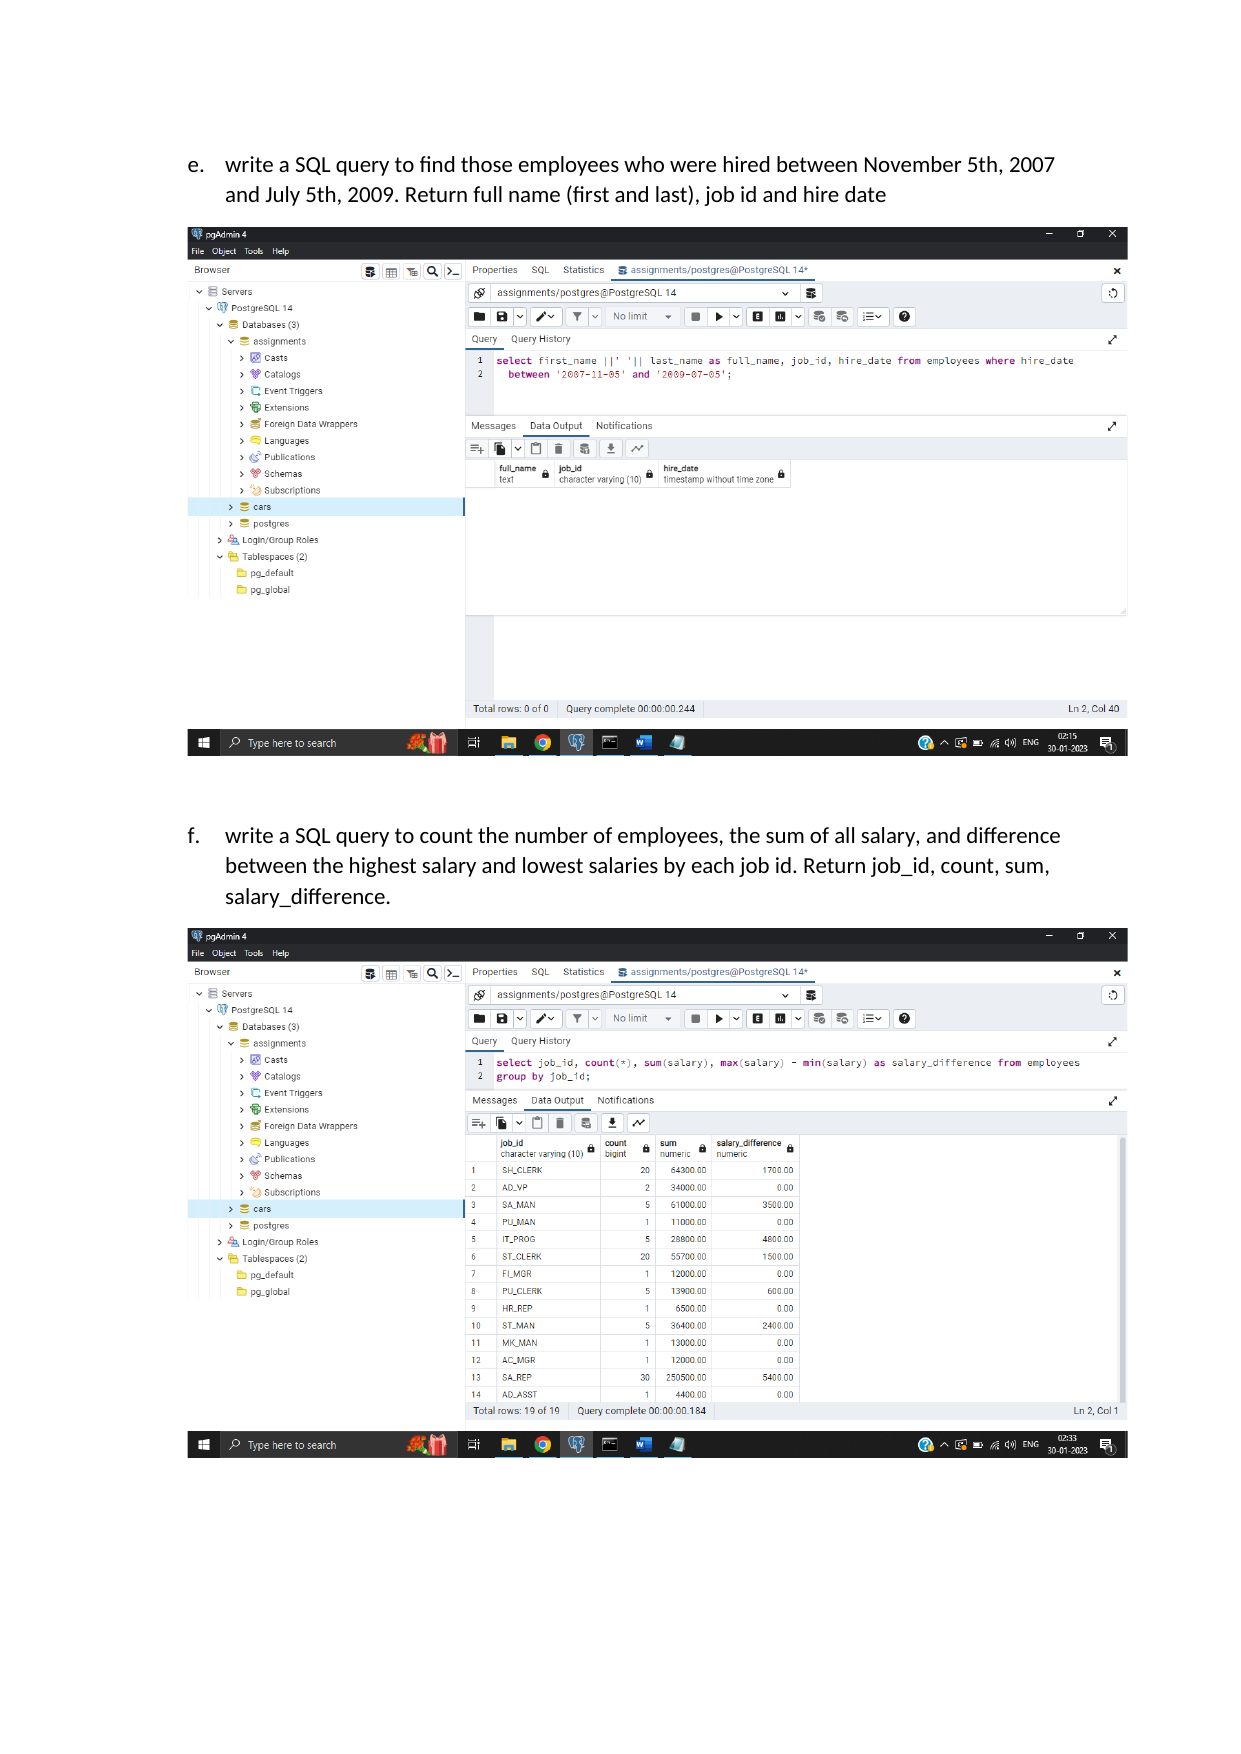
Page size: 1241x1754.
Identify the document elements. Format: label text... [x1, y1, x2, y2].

list write a SQL query to count the number of employees, the sum of all salary, and difference between the highest salary and lowest salaries by each job id. Return job_id, count, sum, salary_difference. [187, 821, 1090, 910]
picture [187, 227, 1128, 756]
list write a SQL query to find those employees who were hired between November 5th, 2007 and July 5th, 2009. Return full name (first and last), job id and hire date [187, 150, 1090, 208]
picture [187, 928, 1128, 1458]
